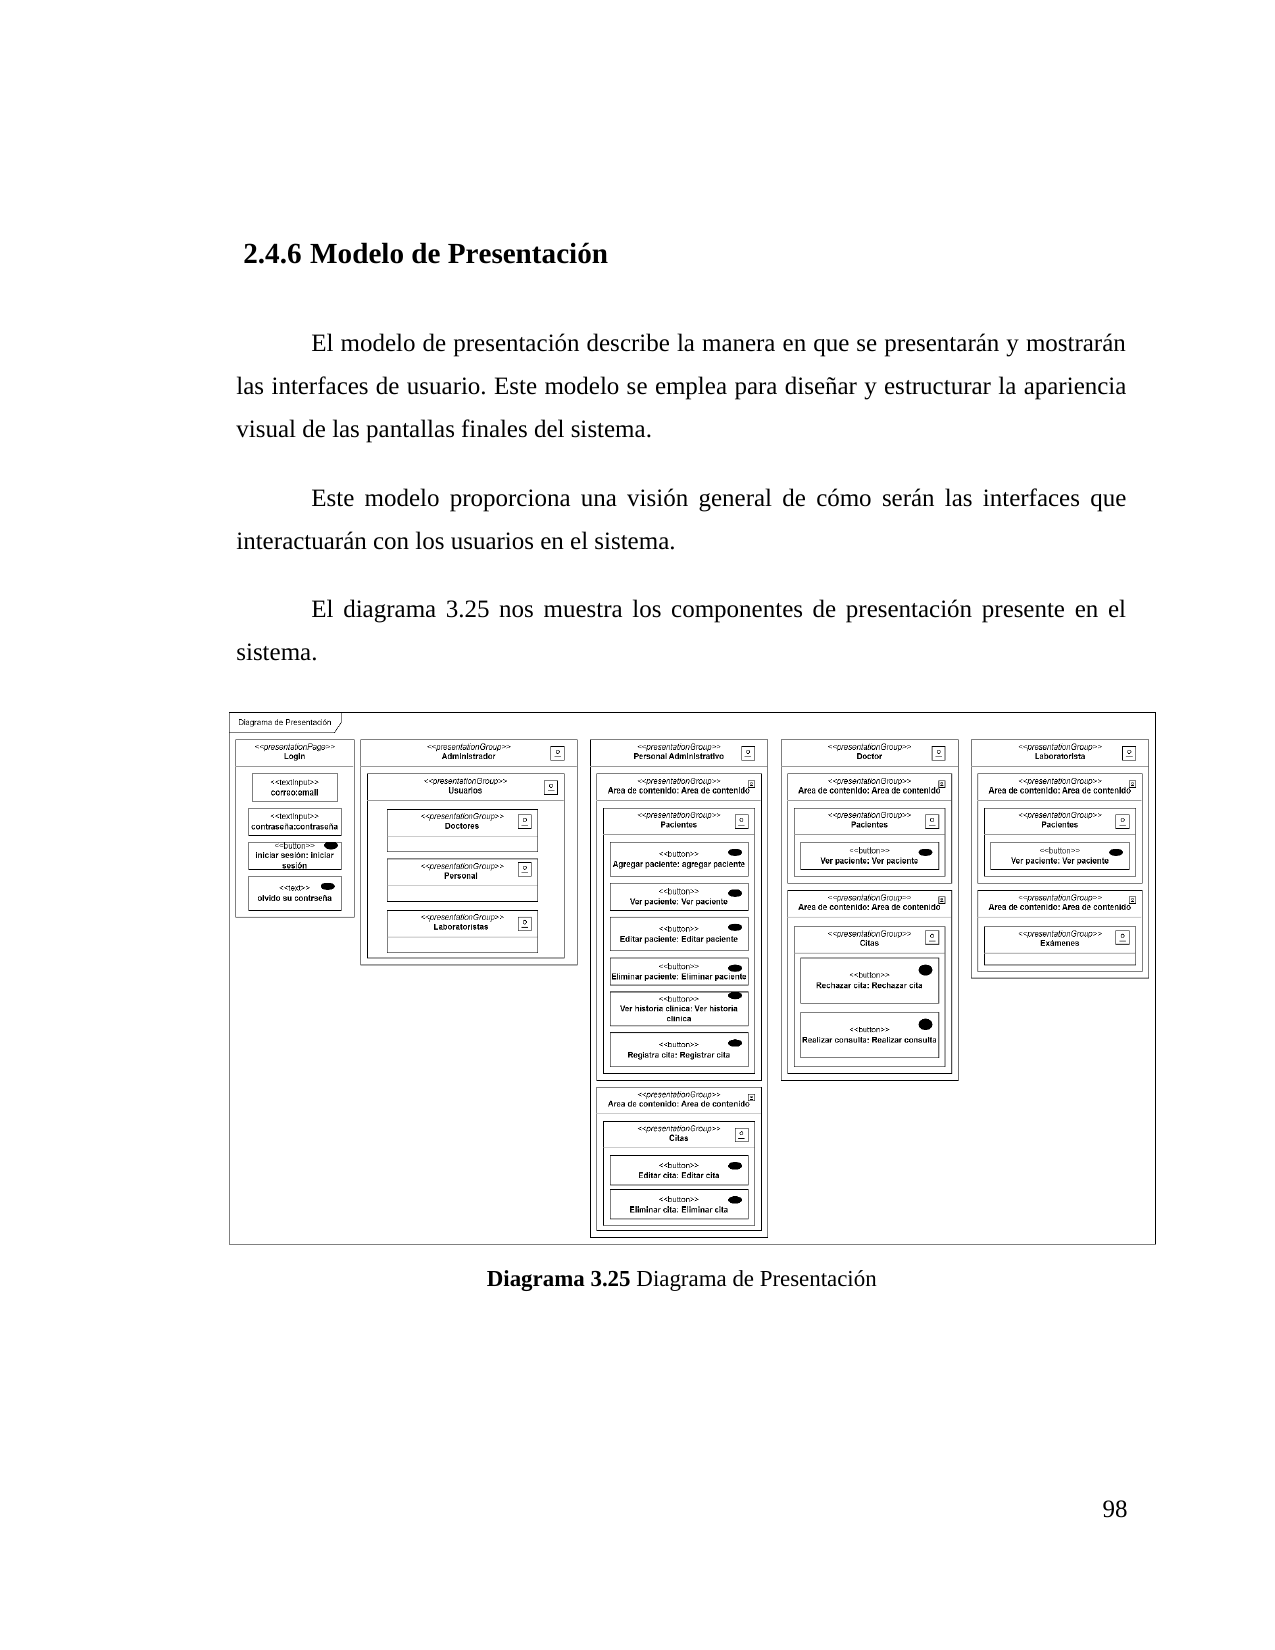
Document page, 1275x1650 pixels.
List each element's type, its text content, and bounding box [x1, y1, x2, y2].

picture [222, 705, 1162, 1251]
text Diagrama 3.25 Diagrama de Presentación [236, 1265, 1127, 1292]
text El modelo de presentación describe la manera en que se presentarán y mostrarán las interfaces de usuario. Este modelo se emplea para diseñar y estructurar la apariencia visual de las pantallas finales del sistema. [236, 328, 1127, 443]
subtitle Modelo de Presentación [243, 236, 1127, 270]
text El diagrama 3.25 nos muestra los componentes de presentación presente en el sistema. [236, 594, 1127, 666]
text Este modelo proporciona una visión general de cómo serán las interfaces que interactuarán con los usuarios en el sistema. [236, 483, 1127, 554]
